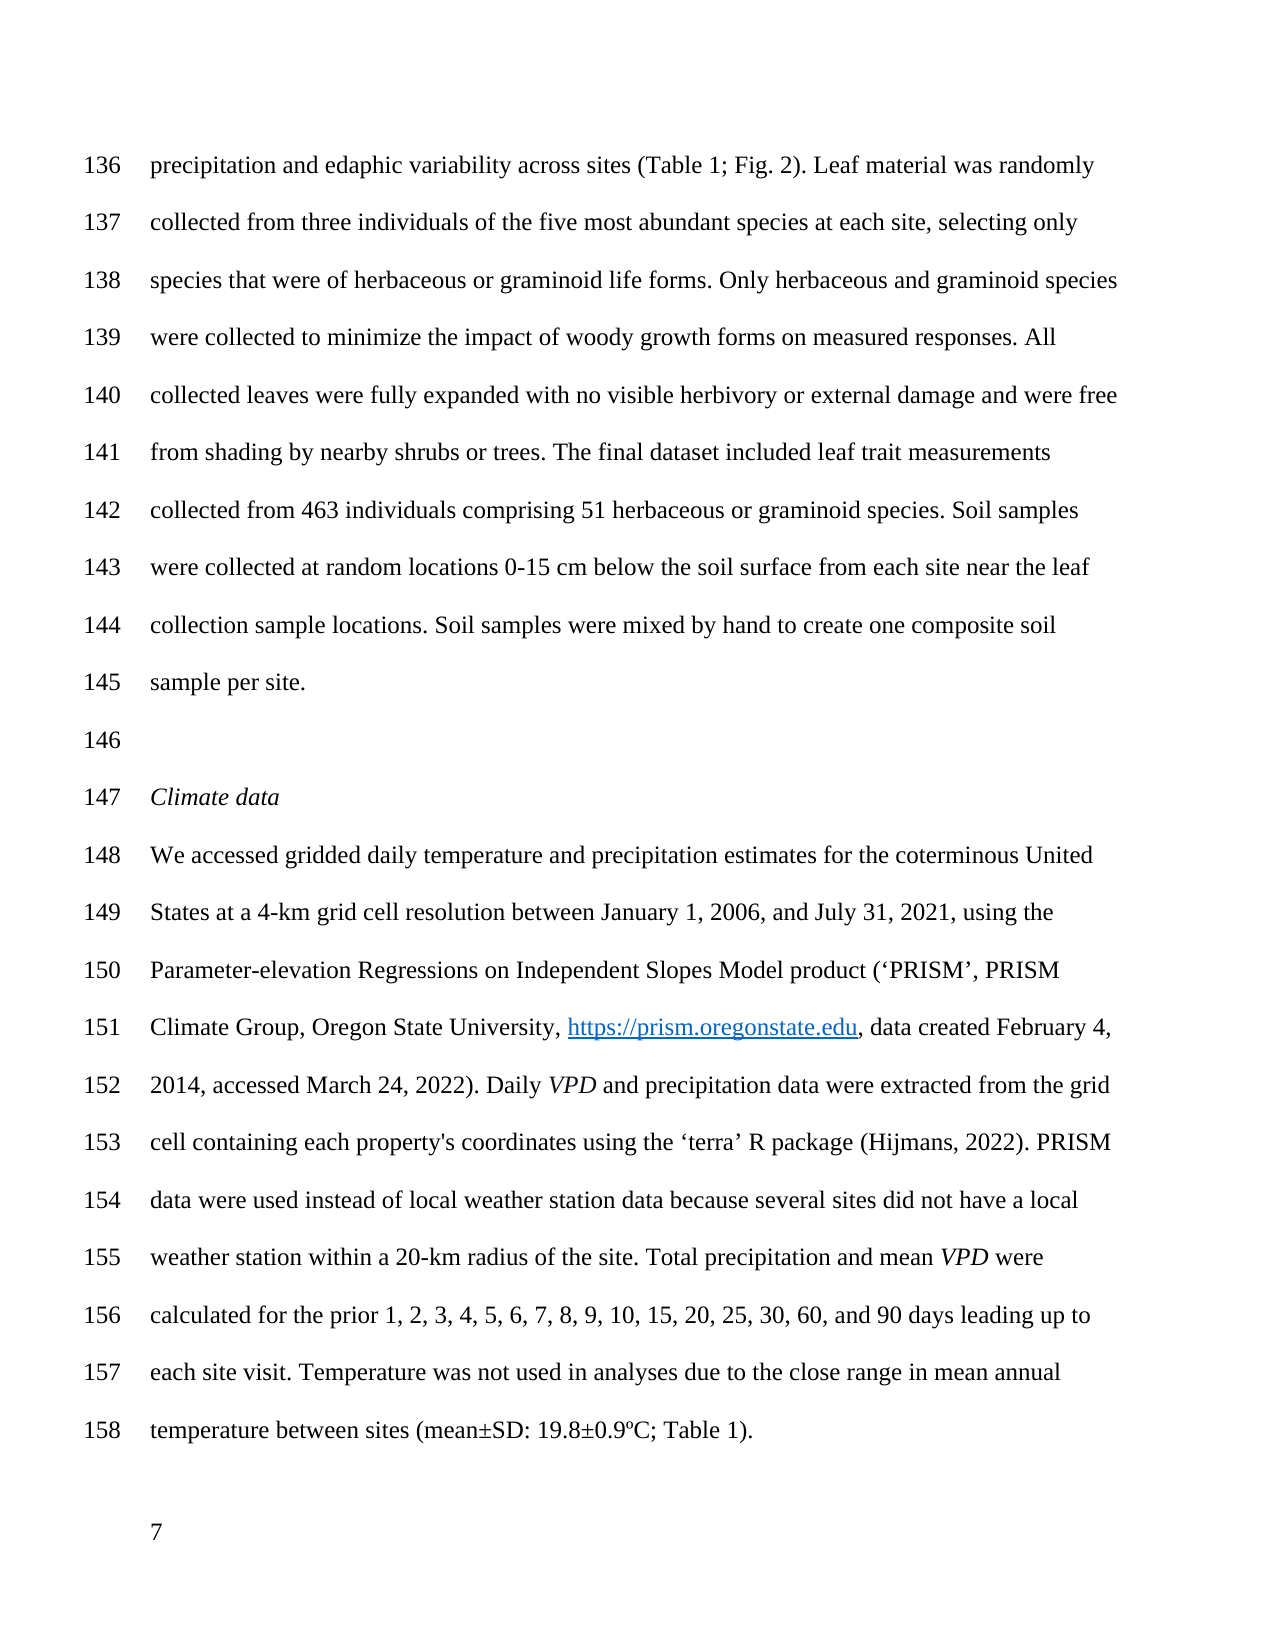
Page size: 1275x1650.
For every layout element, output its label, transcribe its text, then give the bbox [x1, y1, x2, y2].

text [150, 150, 1125, 696]
text Climate data [150, 782, 1125, 811]
text We accessed gridded daily temperature and precipitation estimates for the coterminous United States at a 4-km grid cell resolution between January 1, 2006, and July 31, 2021, using the Parameter-elevation Regressions on Independent Slopes Model product (‘PRISM’, PRISM Climate Group, Oregon State University, https://prism.oregonstate.edu, data created February 4, 2014, accessed March 24, 2022). Daily VPD and precipitation data were extracted from the grid cell containing each property's coordinates using the ‘terra’ R package . PRISM data were used instead of local weather station data because several sites did not have a local weather station within a 20-km radius of the site. Total precipitation and mean VPD were calculated for the prior 1, 2, 3, 4, 5, 6, 7, 8, 9, 10, 15, 20, 25, 30, 60, and 90 days leading up to each site visit. Temperature was not used in analyses due to the close range in mean annual temperature between sites (mean±SD: 19.8±0.9ºC; Table 1). [150, 840, 1125, 1444]
